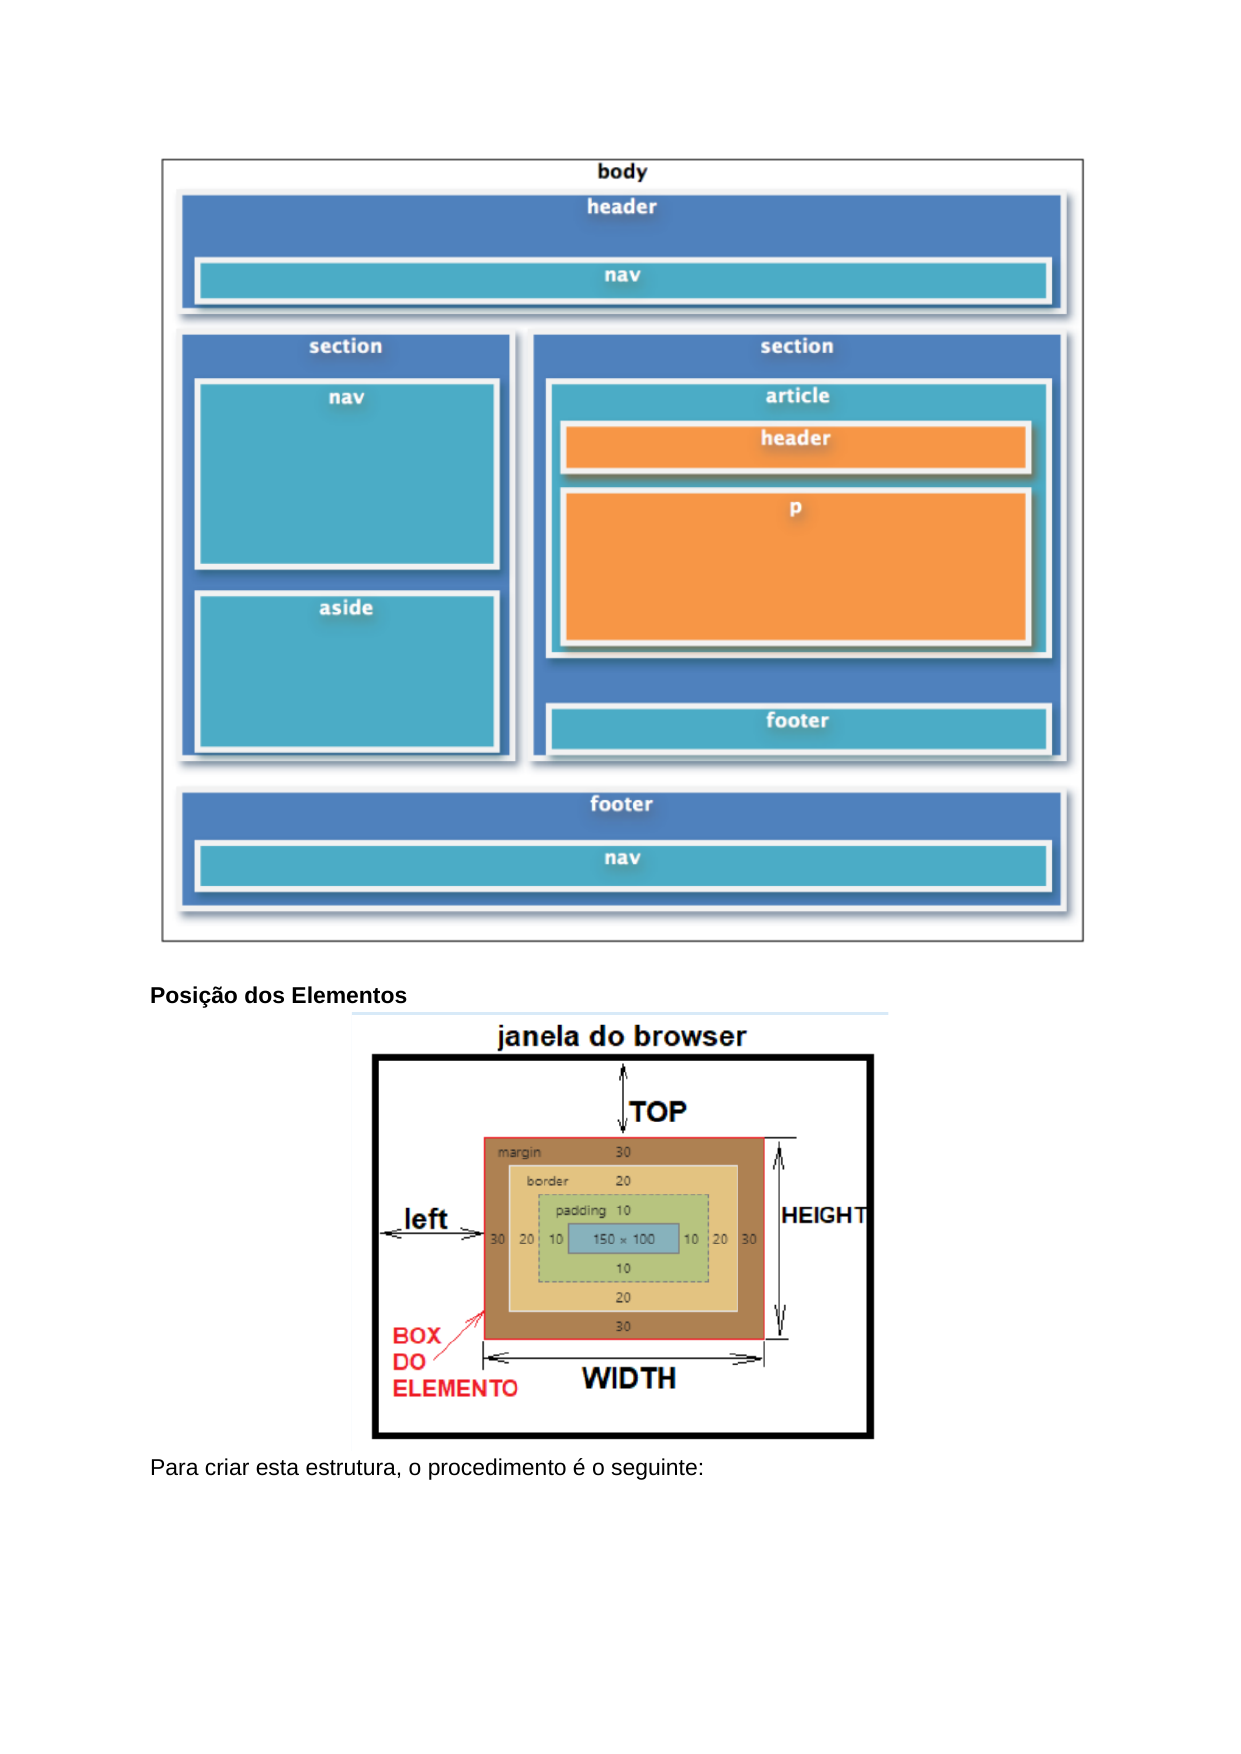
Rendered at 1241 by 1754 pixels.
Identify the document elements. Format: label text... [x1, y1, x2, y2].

picture [351, 1012, 889, 1451]
text Para criar esta estrutura, o procedimento é o seguinte: [150, 1454, 1090, 1481]
text Posição dos Elementos [150, 982, 1090, 1008]
picture [150, 150, 1091, 948]
